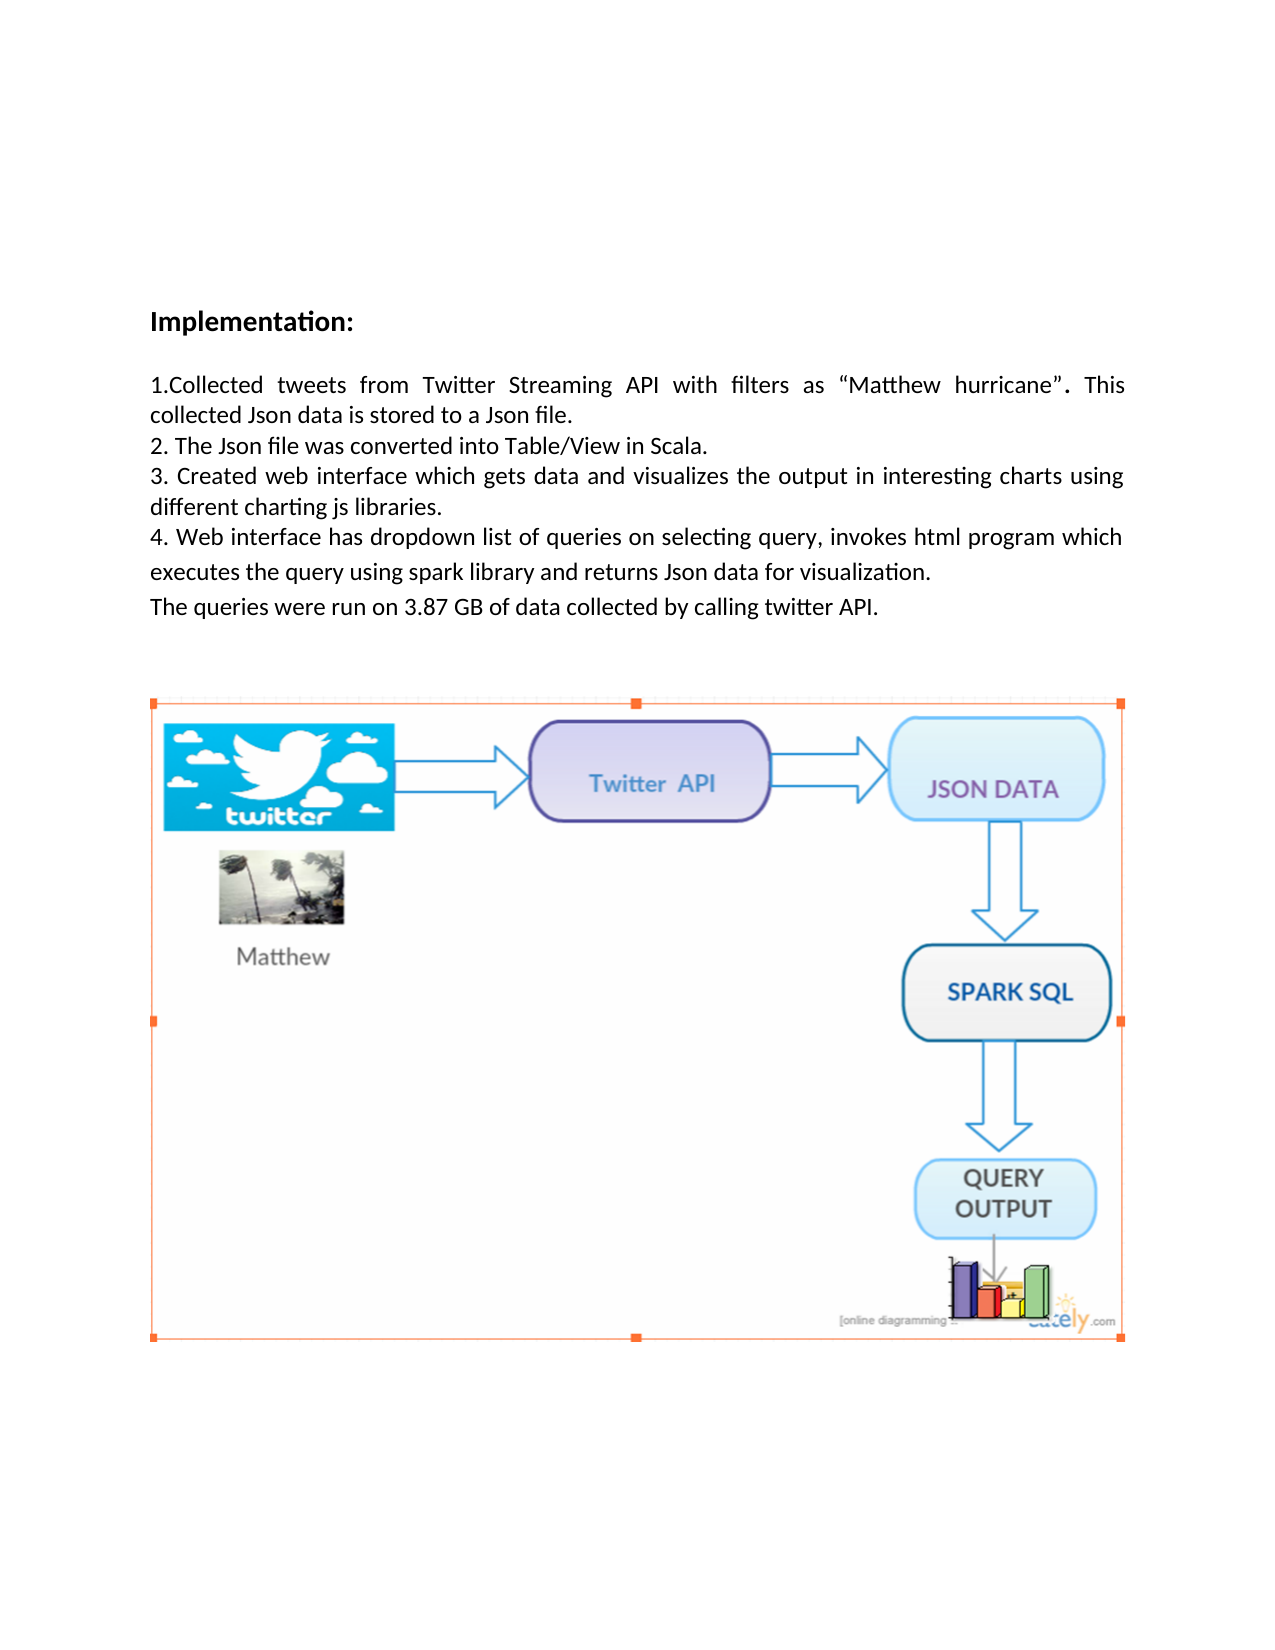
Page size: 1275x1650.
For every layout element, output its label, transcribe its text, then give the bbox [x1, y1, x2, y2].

picture [150, 696, 1125, 1342]
text 4. Web interface has dropdown list of queries on selecting query, invokes html program which executes the query using spark library and returns Json data for visualization. [150, 521, 1125, 587]
text 1.Collected tweets from Twitter Streaming API with filters as “Matthew hurricane”. This collected Json data is stored to a Json file. [150, 369, 1125, 430]
text 2. The Json file was converted into Table/View in Scala. [150, 430, 1125, 460]
text Implementation: [150, 303, 1125, 338]
text 3. Created web interface which gets data and visualizes the output in interesting charts using different charting js libraries. [150, 460, 1125, 521]
text The queries were run on 3.87 GB of data collected by calling twitter API. [150, 591, 1125, 622]
